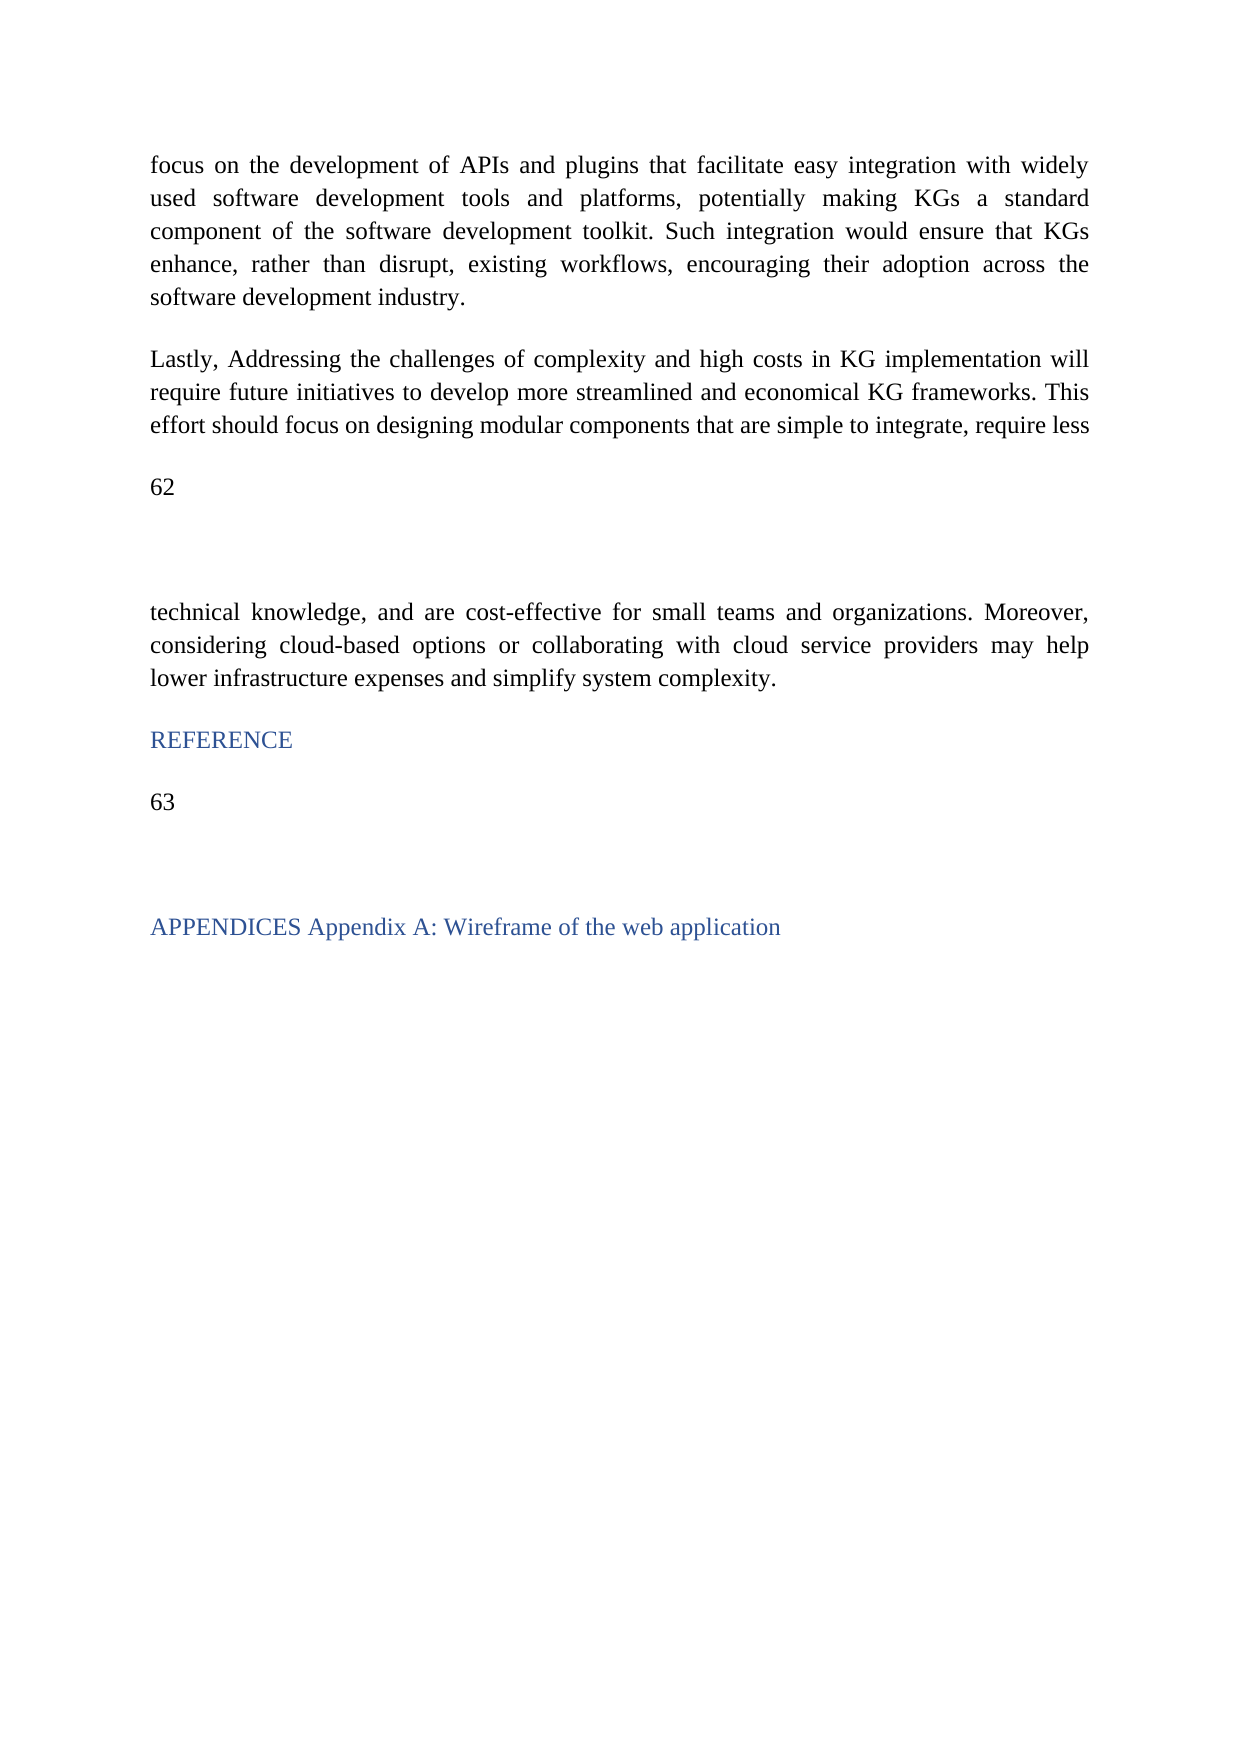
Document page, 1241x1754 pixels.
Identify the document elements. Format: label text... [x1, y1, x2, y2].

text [150, 150, 1090, 311]
text 62 [150, 472, 1090, 501]
text APPENDICES Appendix A: Wireframe of the web application [150, 912, 1090, 940]
text technical knowledge, and are cost-effective for small teams and organizations. Moreover, considering cloud-based options or collaborating with cloud service providers may help lower infrastructure expenses and simplify system complexity. [150, 597, 1090, 692]
text REFERENCE [150, 725, 1090, 754]
text Lastly, Addressing the challenges of complexity and high costs in KG implementation will require future initiatives to develop more streamlined and economical KG frameworks. This effort should focus on designing modular components that are simple to integrate, require less [150, 344, 1090, 439]
text 63 [150, 787, 1090, 816]
